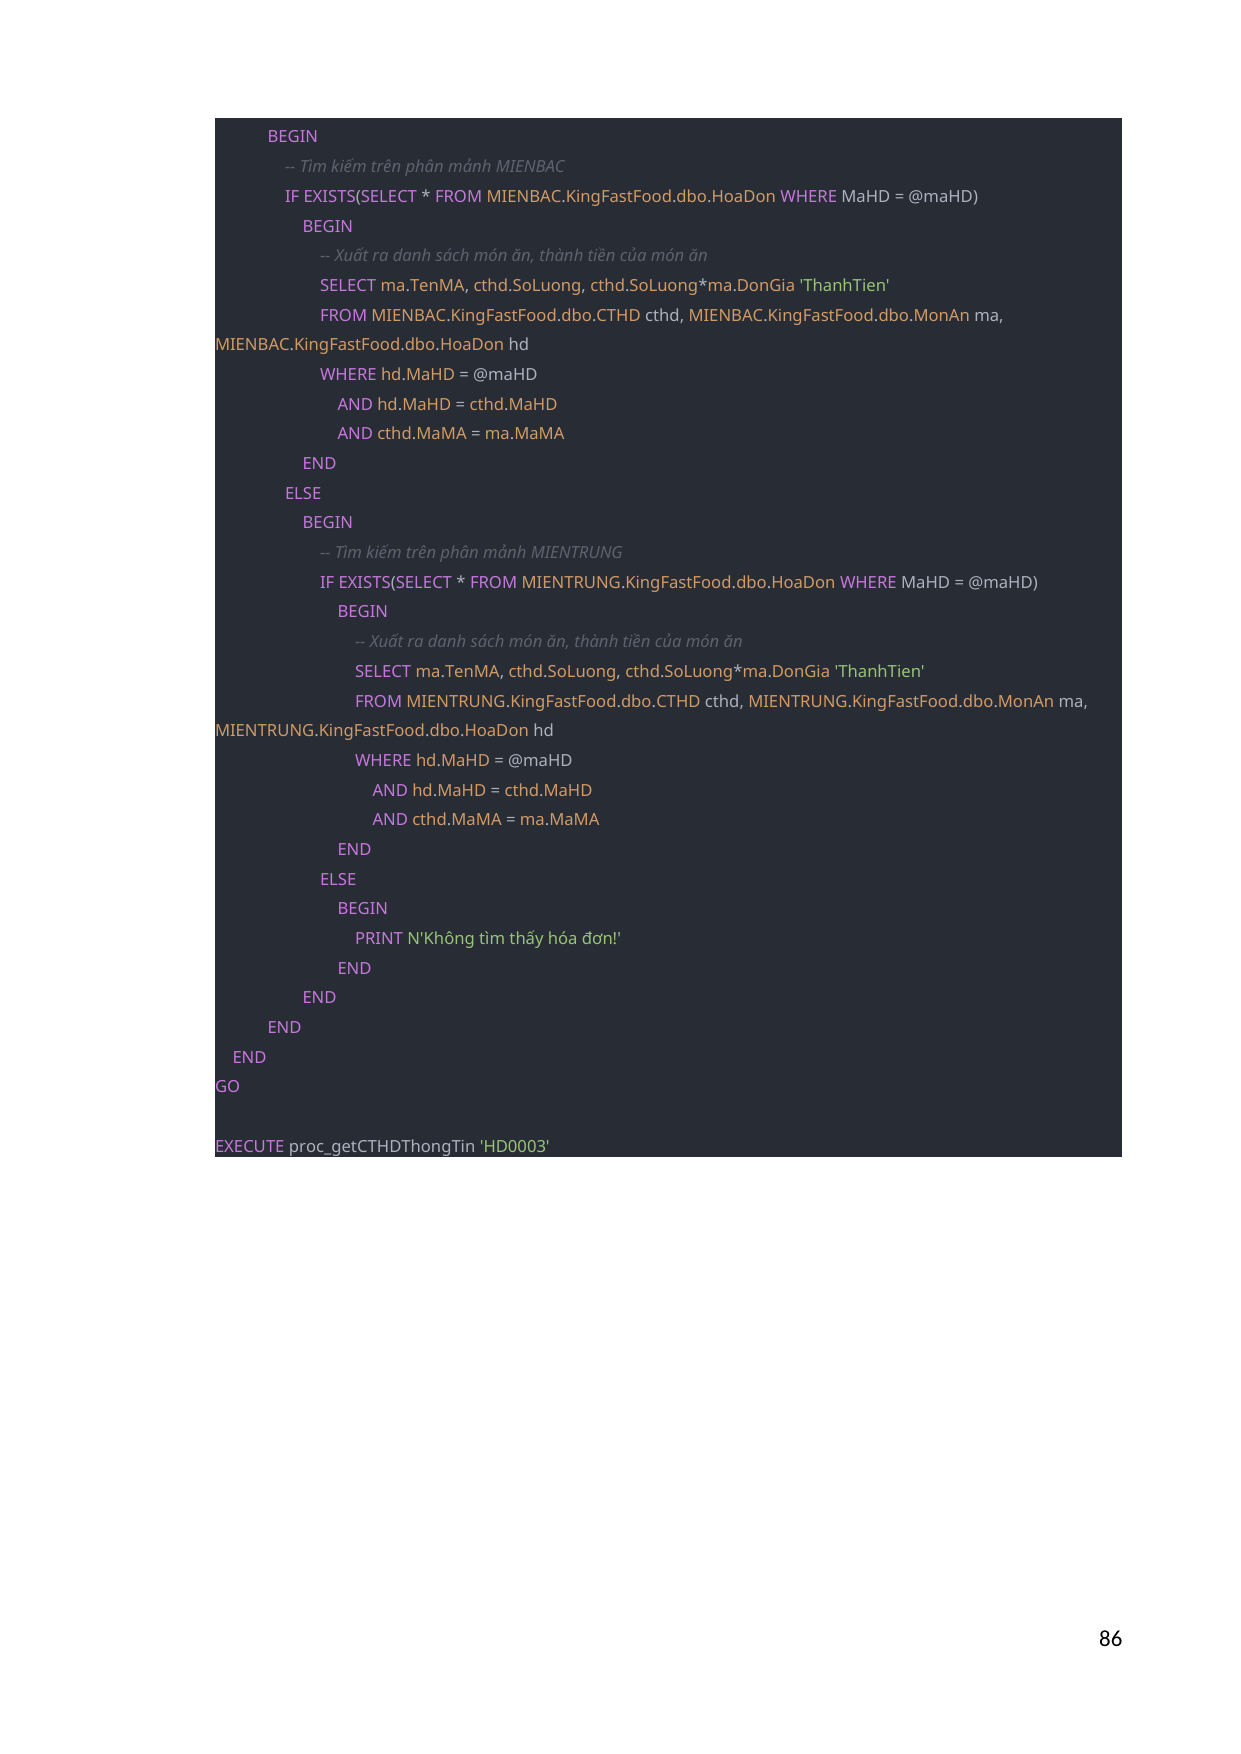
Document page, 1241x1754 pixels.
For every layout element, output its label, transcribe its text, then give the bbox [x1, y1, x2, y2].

text PRINT N'Không tìm thấy hóa đơn!' [215, 920, 1122, 949]
text -- Tìm kiếm trên phân mảnh MIENTRUNG [215, 534, 1122, 563]
text END [215, 831, 1122, 860]
text END [215, 979, 1122, 1009]
text AND hd.MaHD = cthd.MaHD [215, 385, 1122, 415]
text AND cthd.MaMA = ma.MaMA [215, 415, 1122, 445]
text END [215, 445, 1122, 474]
text IF EXISTS(SELECT * FROM MIENTRUNG.KingFastFood.dbo.HoaDon WHERE MaHD = @maHD) [215, 563, 1122, 593]
text AND cthd.MaMA = ma.MaMA [215, 801, 1122, 831]
text BEGIN [215, 890, 1122, 920]
text SELECT ma.TenMA, cthd.SoLuong, cthd.SoLuong*ma.DonGia 'ThanhTien' [215, 267, 1122, 296]
text WHERE hd.MaHD = @maHD [215, 742, 1122, 771]
text WHERE hd.MaHD = @maHD [215, 356, 1122, 385]
text -- Xuất ra danh sách món ăn, thành tiền của món ăn [215, 237, 1122, 267]
text BEGIN [215, 593, 1122, 623]
text EXECUTE proc_getCTHDThongTin 'HD0003' [215, 1127, 1122, 1157]
text END [215, 1009, 1122, 1038]
text FROM MIENBAC.KingFastFood.dbo.CTHD cthd, MIENBAC.KingFastFood.dbo.MonAn ma, MIENBAC.KingFastFood.dbo.HoaDon hd [215, 296, 1122, 356]
text END [215, 949, 1122, 979]
text BEGIN [215, 118, 1122, 148]
text BEGIN [215, 504, 1122, 534]
text END [215, 1038, 1122, 1068]
text -- Tìm kiếm trên phân mảnh MIENBAC [215, 148, 1122, 177]
text ELSE [215, 474, 1122, 504]
text -- Xuất ra danh sách món ăn, thành tiền của món ăn [215, 623, 1122, 652]
text GO [215, 1068, 1122, 1098]
text SELECT ma.TenMA, cthd.SoLuong, cthd.SoLuong*ma.DonGia 'ThanhTien' [215, 652, 1122, 682]
text BEGIN [215, 207, 1122, 237]
text AND hd.MaHD = cthd.MaHD [215, 771, 1122, 801]
text FROM MIENTRUNG.KingFastFood.dbo.CTHD cthd, MIENTRUNG.KingFastFood.dbo.MonAn ma, MIENTRUNG.KingFastFood.dbo.HoaDon hd [215, 682, 1122, 742]
text ELSE [215, 860, 1122, 890]
text IF EXISTS(SELECT * FROM MIENBAC.KingFastFood.dbo.HoaDon WHERE MaHD = @maHD) [215, 177, 1122, 207]
